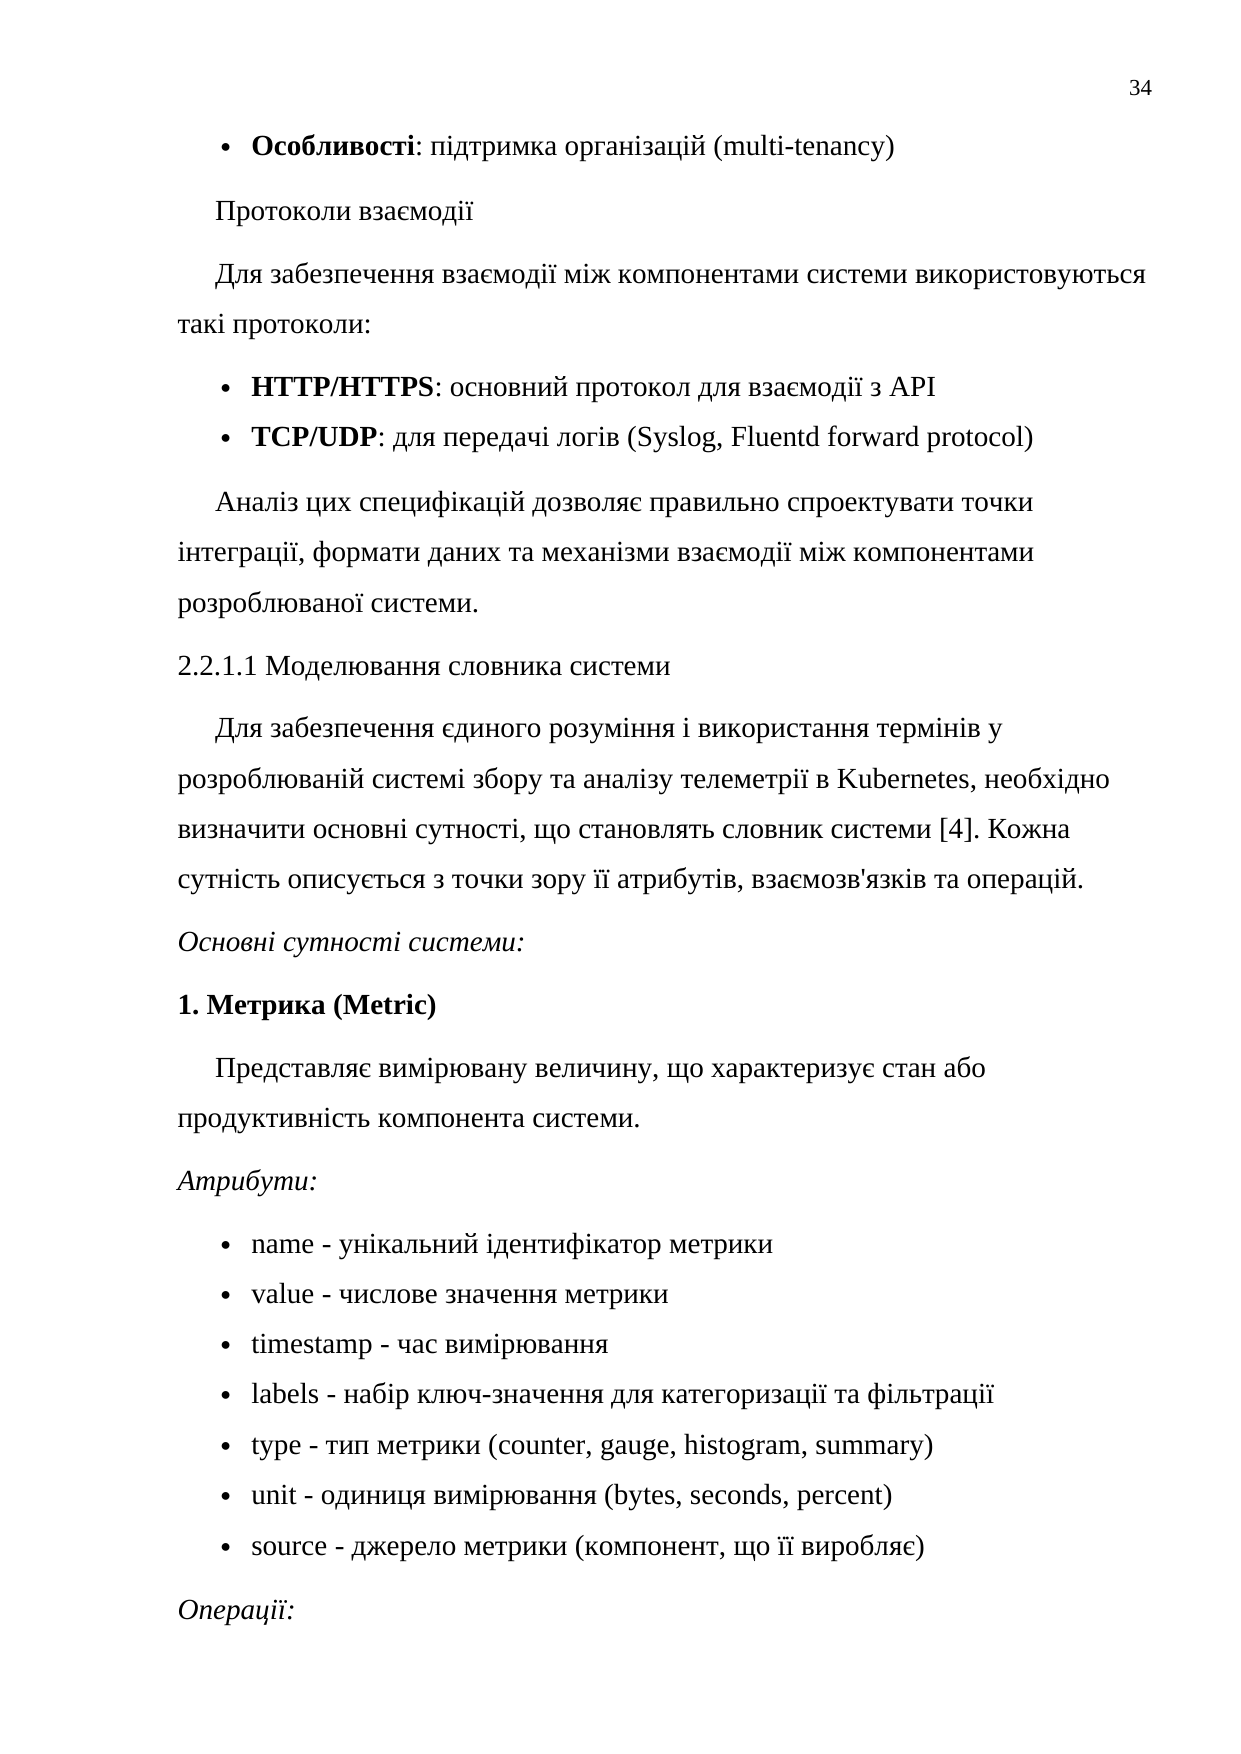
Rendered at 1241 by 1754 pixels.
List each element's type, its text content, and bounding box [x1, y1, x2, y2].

text Представляє вимірювану величину, що характеризує стан або продуктивність компонента системи. [177, 1050, 1152, 1134]
list source - джерело метрики (компонент, що її виробляє) [222, 1528, 1152, 1561]
subtitle Протоколи взаємодії [177, 193, 1152, 227]
text Для забезпечення єдиного розуміння і використання термінів у розроблюваній системі збору та аналізу телеметрії в Kubernetes, необхідно визначити основні сутності, що становлять словник системи [4]. Кожна сутність описується з точки зору її атрибутів, взаємозв'язків та операцій. [177, 710, 1152, 895]
list unit - одиниця вимірювання (bytes, seconds, percent) [222, 1477, 1152, 1511]
list HTTP/HTTPS: основний протокол для взаємодії з API [222, 369, 1152, 402]
list TCP/UDP: для передачі логів (Syslog, Fluentd forward protocol) [222, 419, 1152, 453]
text Атрибути: [177, 1163, 1152, 1196]
list type - тип метрики (counter, gauge, histogram, summary) [222, 1427, 1152, 1461]
list value - числове значення метрики [222, 1276, 1152, 1309]
list name - унікальний ідентифікатор метрики [222, 1226, 1152, 1259]
text 1. Метрика (Metric) [177, 987, 1152, 1021]
list timestamp - час вимірювання [222, 1326, 1152, 1360]
subtitle 2.2.1.1 Моделювання словника системи [177, 648, 1152, 681]
subtitle Основні сутності системи: [177, 924, 1152, 958]
text Операції: [177, 1592, 1152, 1626]
list Особливості: підтримка організацій (multi-tenancy) [222, 128, 1152, 162]
text Для забезпечення взаємодії між компонентами системи використовуються такі протоколи: [177, 256, 1152, 340]
text Аналіз цих специфікацій дозволяє правильно спроектувати точки інтеграції, формати даних та механізми взаємодії між компонентами розроблюваної системи. [177, 484, 1152, 618]
list labels - набір ключ-значення для категоризації та фільтрації [222, 1377, 1152, 1410]
